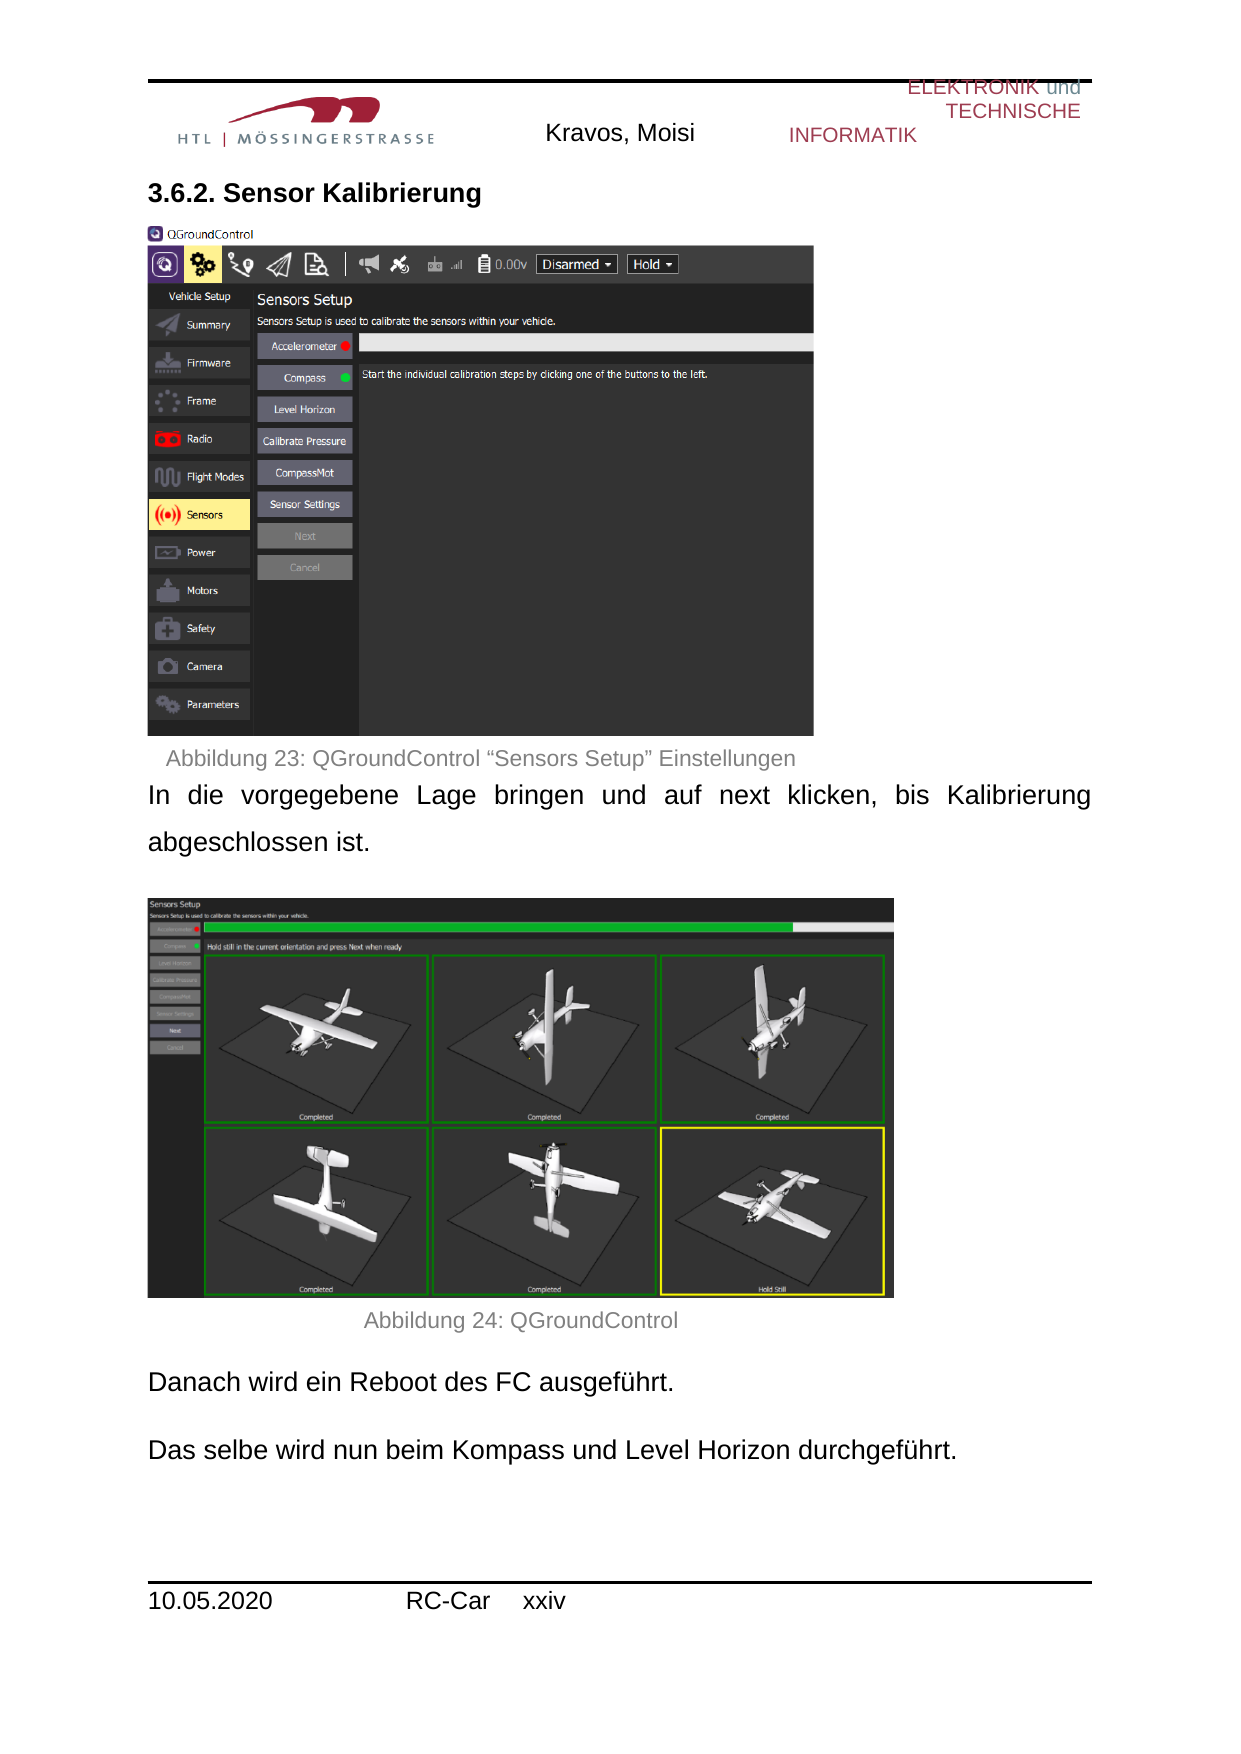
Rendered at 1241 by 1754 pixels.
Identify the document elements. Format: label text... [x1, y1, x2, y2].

text Das selbe wird nun beim Kompass und Level Horizon durchgeführt. [148, 1434, 1092, 1465]
picture [147, 223, 814, 736]
subtitle 3.6.2. Sensor Kalibrierung [148, 177, 1092, 208]
picture [147, 898, 894, 1298]
